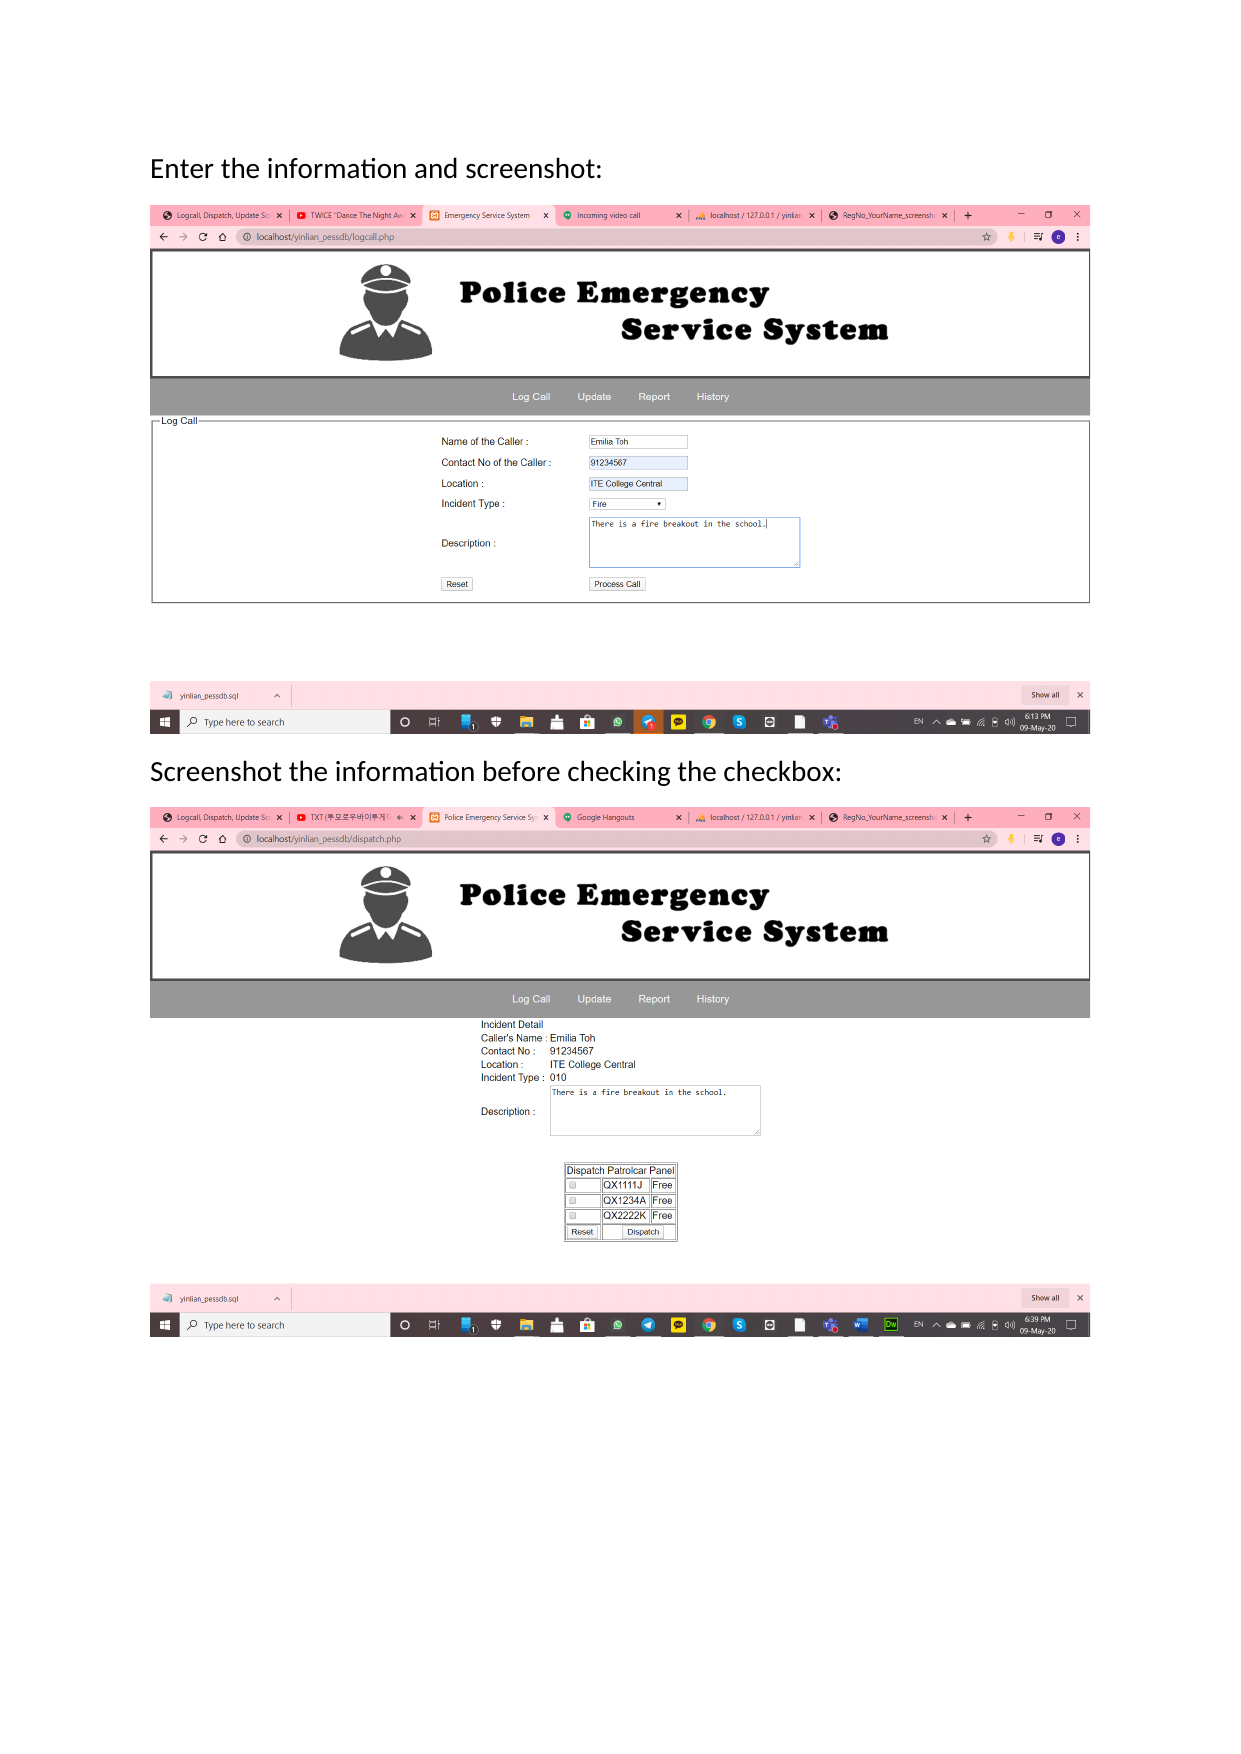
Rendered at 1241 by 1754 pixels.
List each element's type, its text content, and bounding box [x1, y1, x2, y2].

picture [150, 807, 1091, 1337]
text Enter the information and screenshot: [150, 150, 1090, 186]
text Screenshot the information before checking the checkbox: [150, 753, 1090, 788]
picture [150, 205, 1091, 734]
